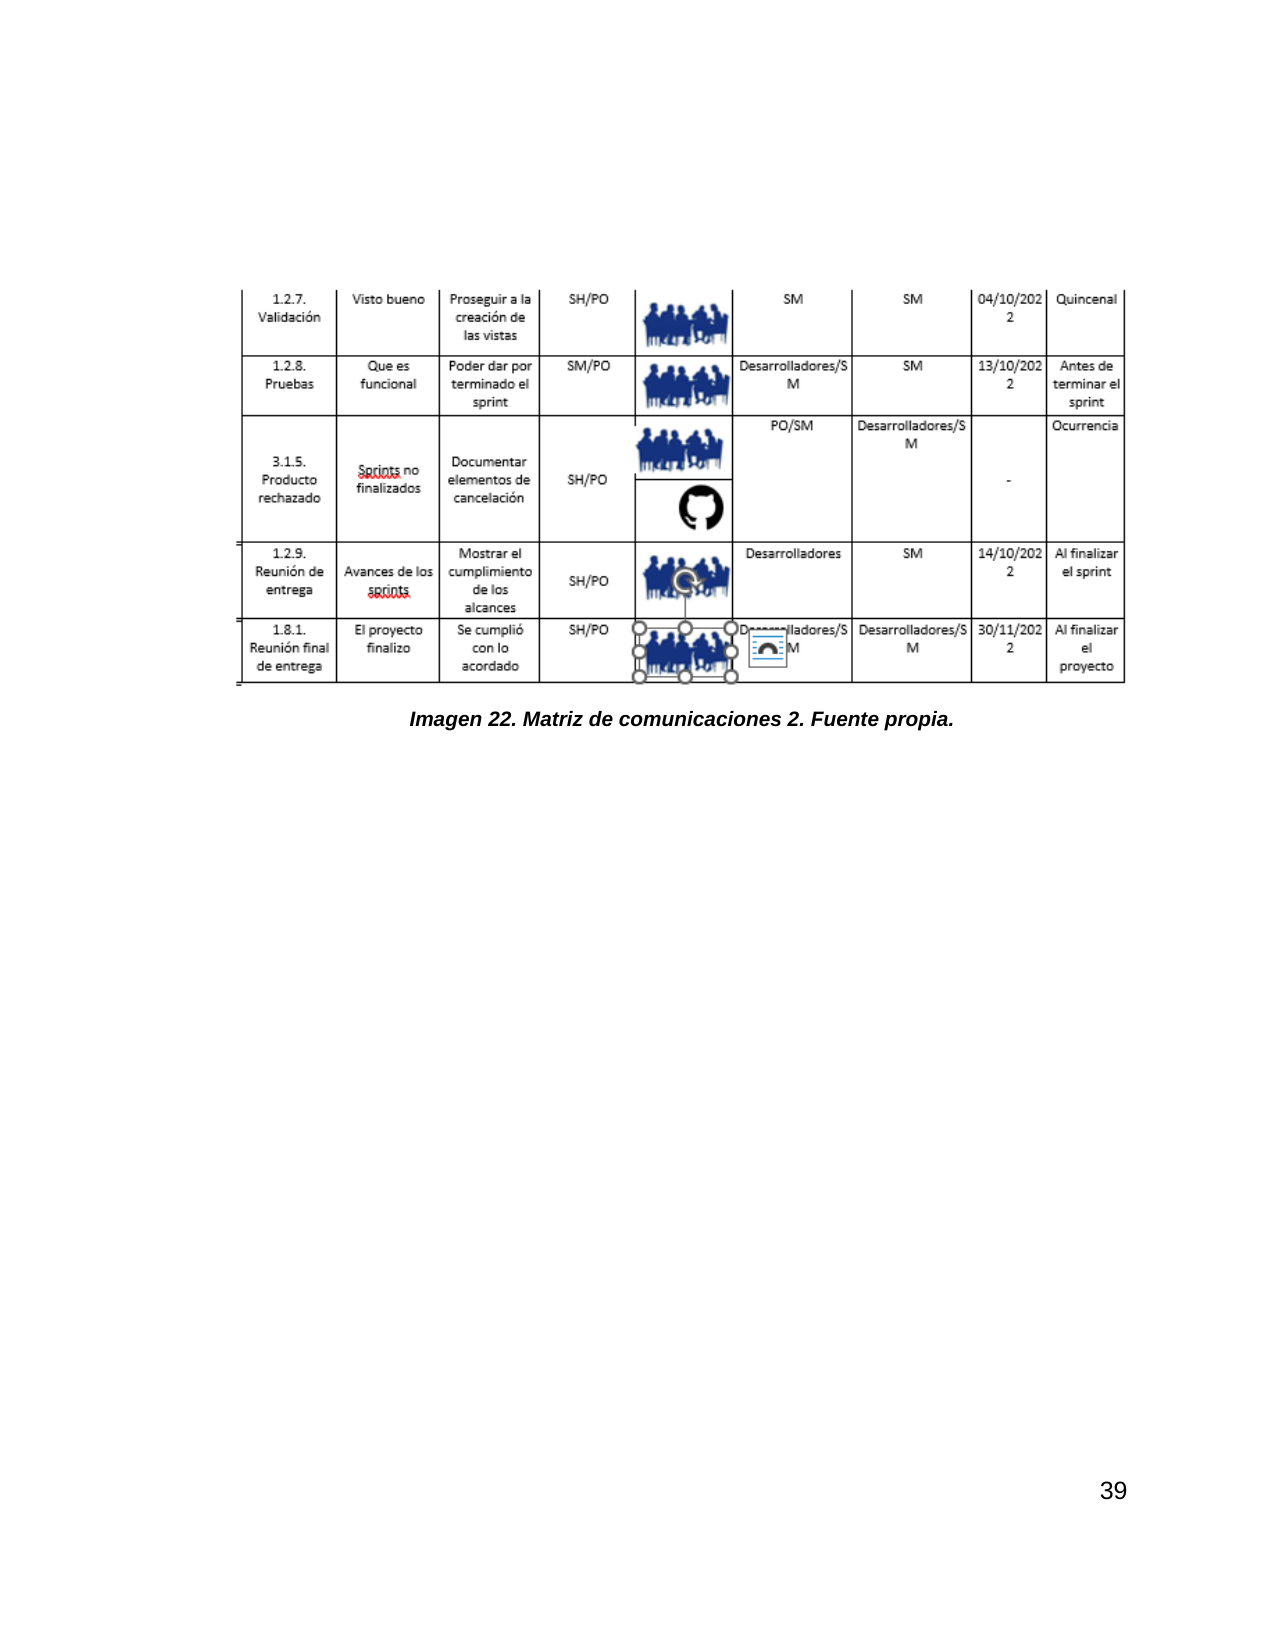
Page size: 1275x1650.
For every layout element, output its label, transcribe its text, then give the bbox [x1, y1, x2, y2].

picture [236, 279, 1128, 693]
